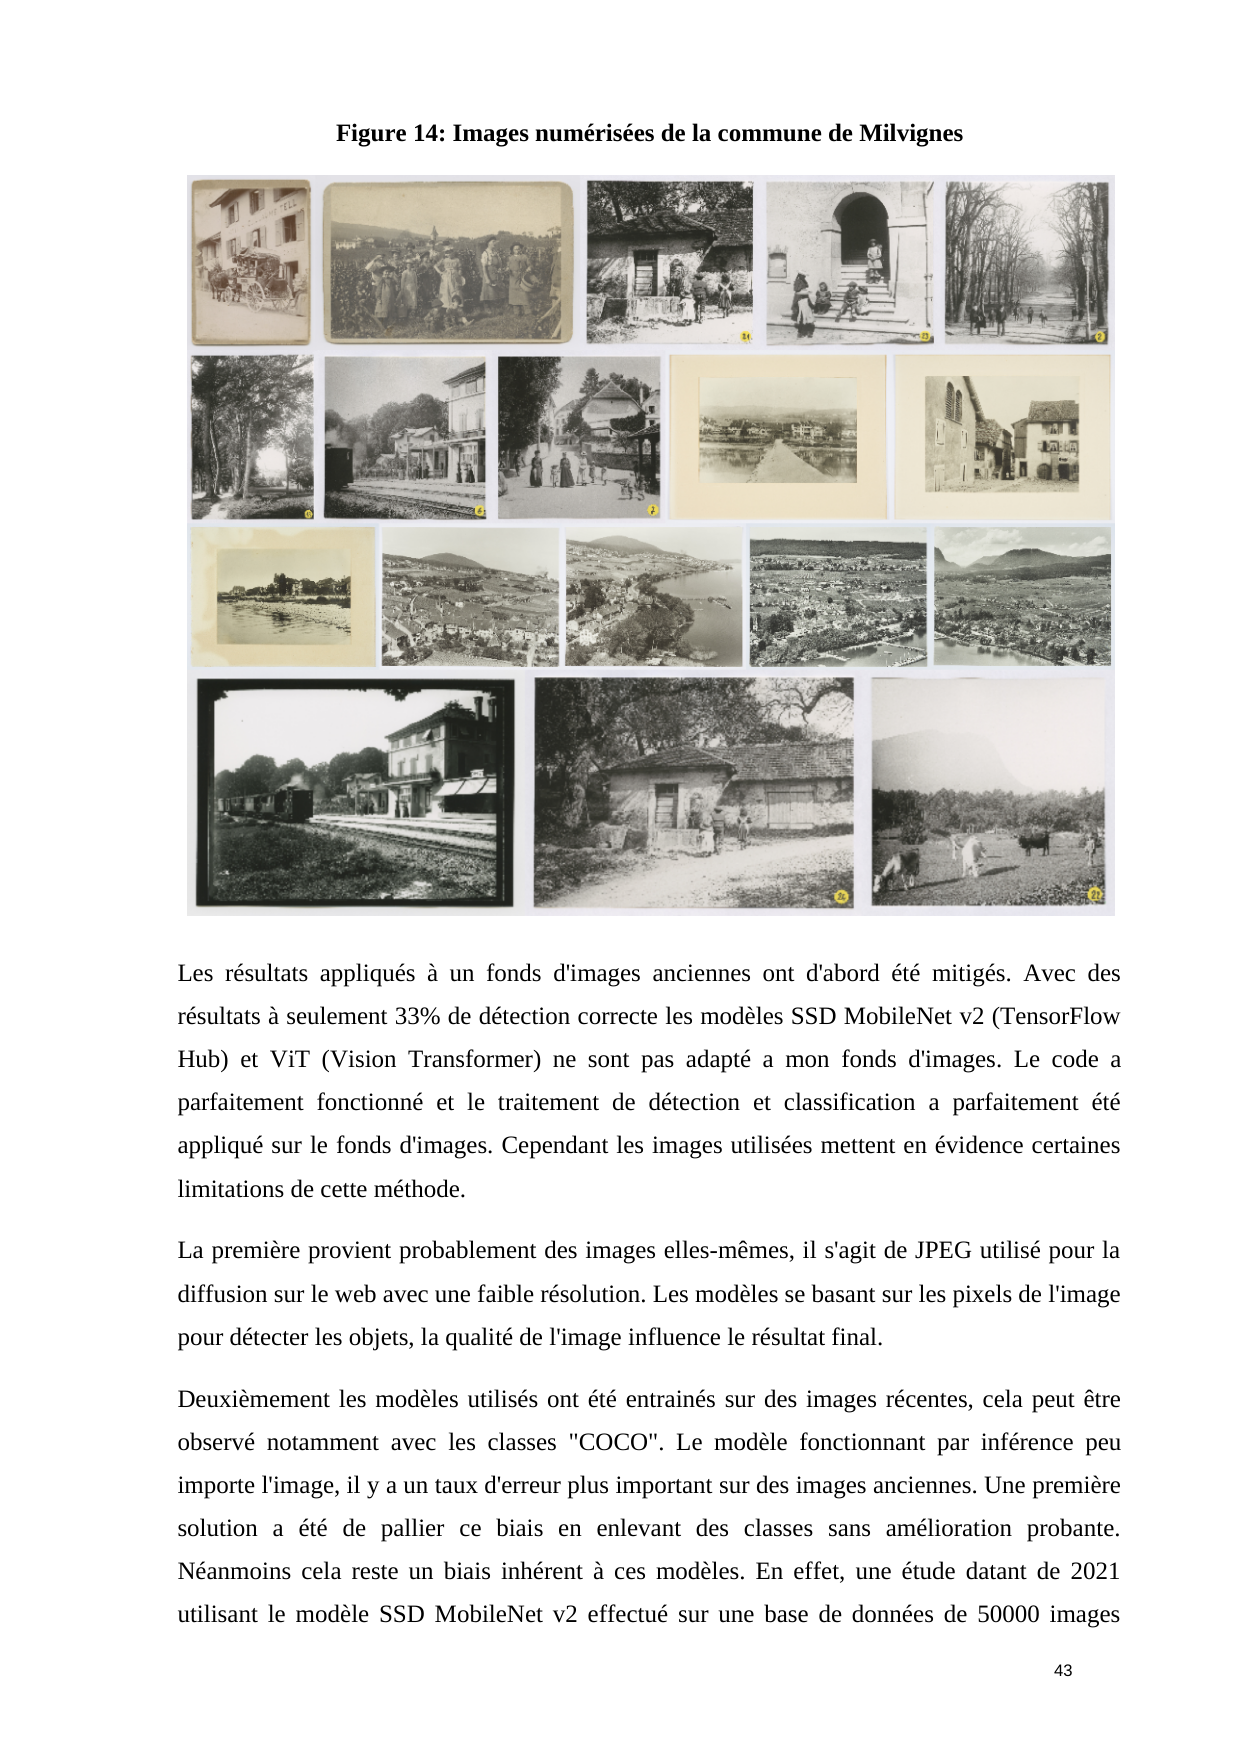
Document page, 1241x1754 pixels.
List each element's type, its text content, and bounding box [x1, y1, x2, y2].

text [177, 1384, 1122, 1628]
picture [177, 165, 1123, 925]
text La première provient probablement des images elles-mêmes, il s'agit de JPEG utilisé pour la diffusion sur le web avec une faible résolution. Les modèles se basant sur les pixels de l'image pour détecter les objets, la qualité de l'image influence le résultat final. [177, 1236, 1122, 1351]
text Les résultats appliqués à un fonds d'images anciennes ont d'abord été mitigés. Avec des résultats à seulement 33% de détection correcte les modèles SSD MobileNet v2 (TensorFlow Hub) et ViT (Vision Transformer) ne sont pas adapté a mon fonds d'images. Le code a parfaitement fonctionné et le traitement de détection et classification a parfaitement été appliqué sur le fonds d'images. Cependant les images utilisées mettent en évidence certaines limitations de cette méthode. [177, 958, 1122, 1202]
